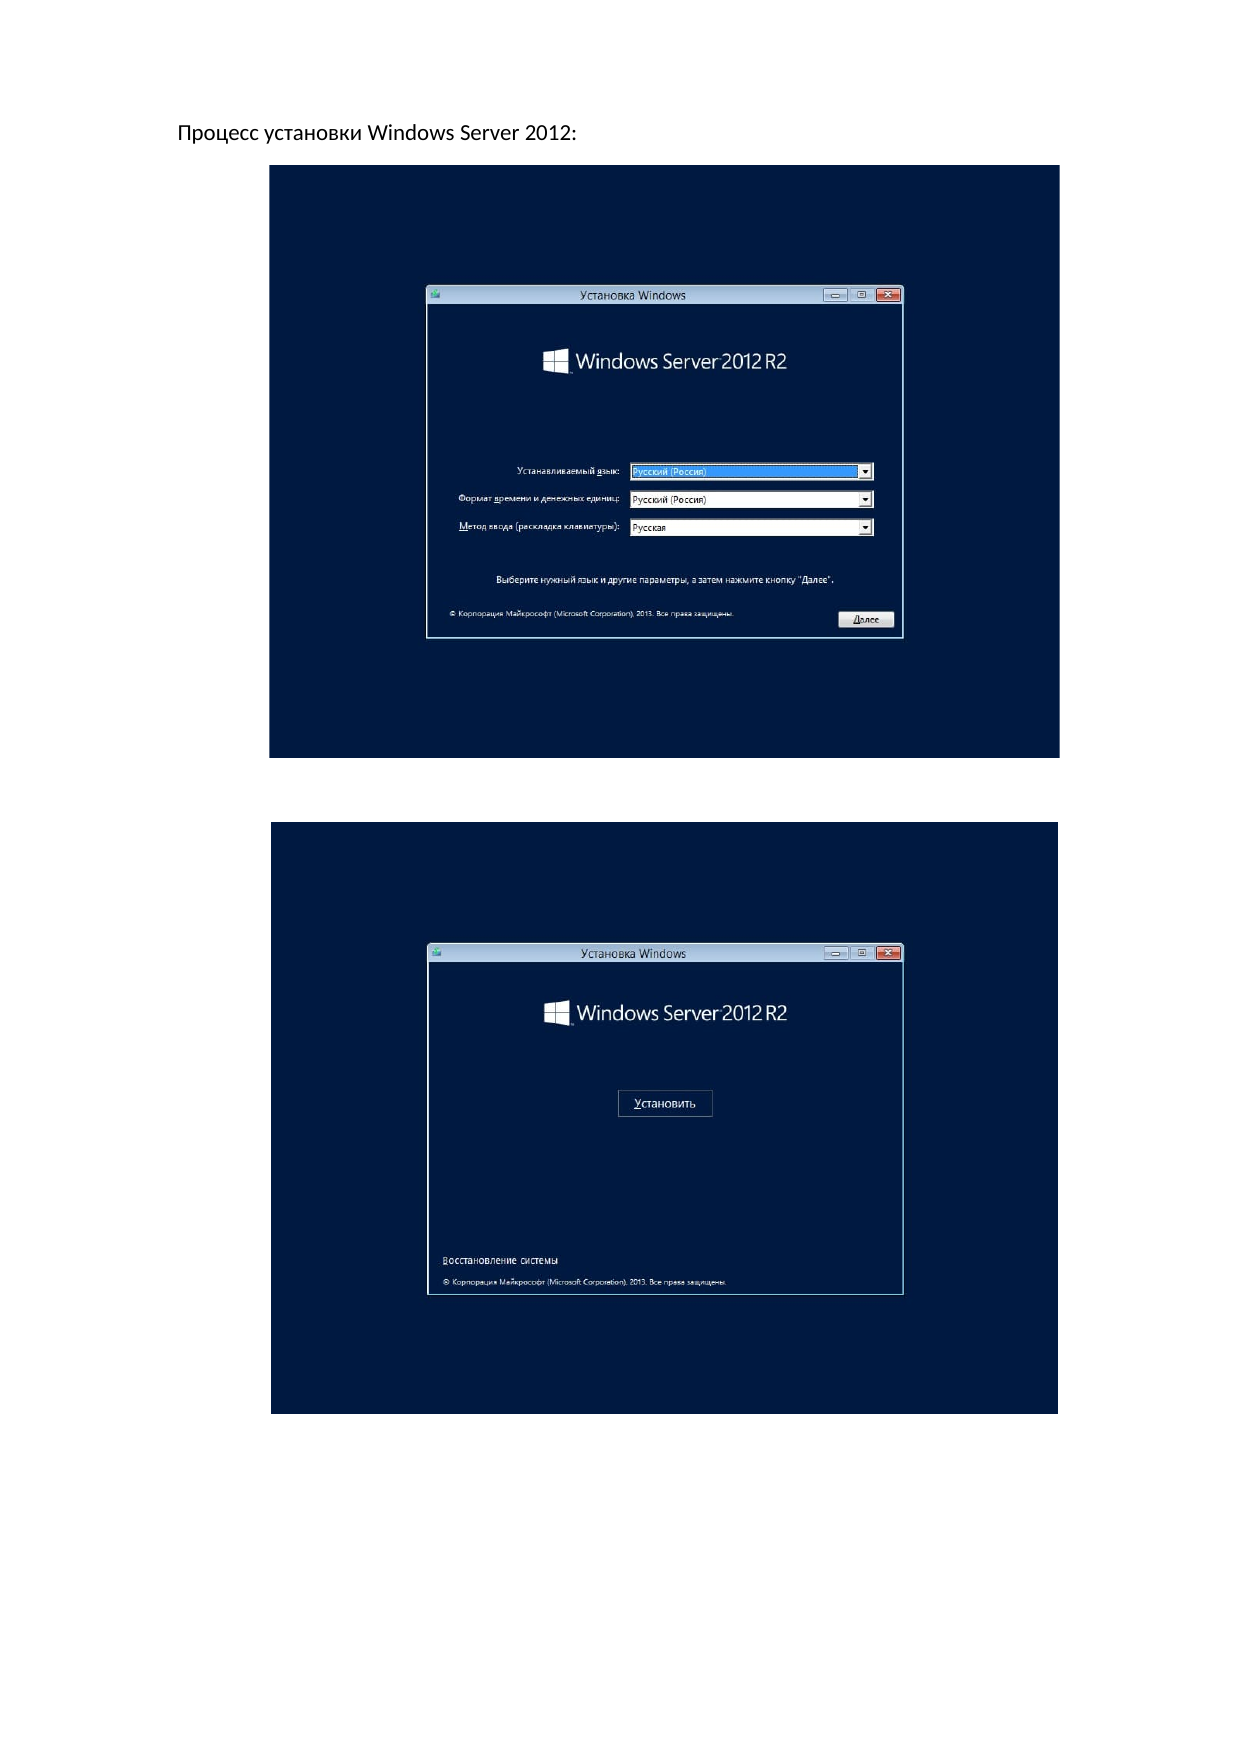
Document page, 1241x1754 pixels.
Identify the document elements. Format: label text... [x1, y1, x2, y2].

picture [271, 822, 1058, 1414]
text Процесс установки Windows Server 2012: [177, 118, 1152, 146]
picture [269, 165, 1060, 758]
